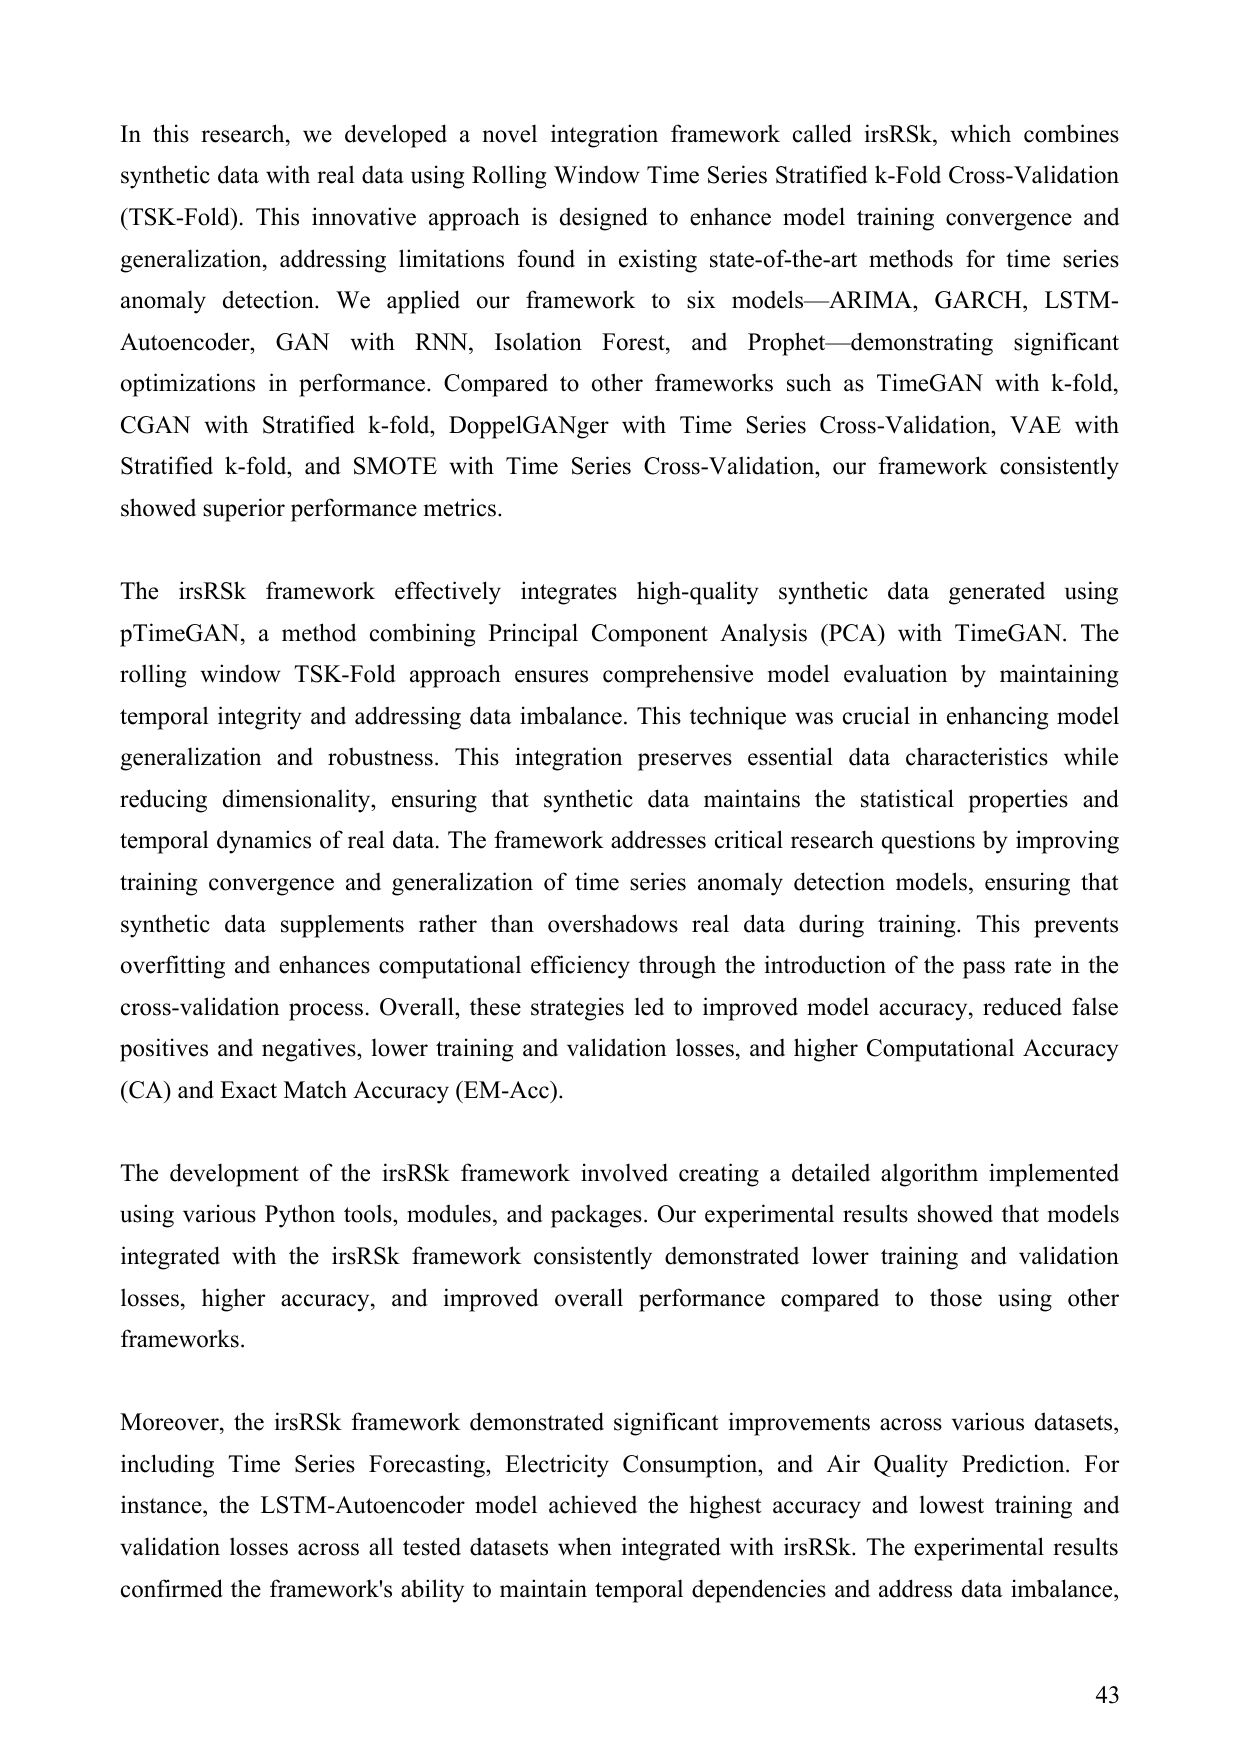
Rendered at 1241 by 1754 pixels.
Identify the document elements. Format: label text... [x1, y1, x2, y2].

text The irsRSk framework effectively integrates high-quality synthetic data generated using pTimeGAN, a method combining Principal Component Analysis (PCA) with TimeGAN. The rolling window TSK-Fold approach ensures comprehensive model evaluation by maintaining temporal integrity and addressing data imbalance. This technique was crucial in enhancing model generalization and robustness. This integration preserves essential data characteristics while reducing dimensionality, ensuring that synthetic data maintains the statistical properties and temporal dynamics of real data. The framework addresses critical research questions by improving training convergence and generalization of time series anomaly detection models, ensuring that synthetic data supplements rather than overshadows real data during training. This prevents overfitting and enhances computational efficiency through the introduction of the pass rate in the cross-validation process. Overall, these strategies led to improved model accuracy, reduced false positives and negatives, lower training and validation losses, and higher Computational Accuracy (CA) and Exact Match Accuracy (EM-Acc). [120, 577, 1120, 1104]
text The development of the irsRSk framework involved creating a detailed algorithm implemented using various Python tools, modules, and packages. Our experimental results showed that models integrated with the irsRSk framework consistently demonstrated lower training and validation losses, higher accuracy, and improved overall performance compared to those using other frameworks. [120, 1159, 1120, 1353]
text In this research, we developed a novel integration framework called irsRSk, which combines synthetic data with real data using Rolling Window Time Series Stratified k-Fold Cross-Validation (TSK-Fold). This innovative approach is designed to enhance model training convergence and generalization, addressing limitations found in existing state-of-the-art methods for time series anomaly detection. We applied our framework to six models—ARIMA, GARCH, LSTM-Autoencoder, GAN with RNN, Isolation Forest, and Prophet—demonstrating significant optimizations in performance. Compared to other frameworks such as TimeGAN with k-fold, CGAN with Stratified k-fold, DoppelGANger with Time Series Cross-Validation, VAE with Stratified k-fold, and SMOTE with Time Series Cross-Validation, our framework consistently showed superior performance metrics. [120, 120, 1120, 522]
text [120, 1408, 1120, 1602]
